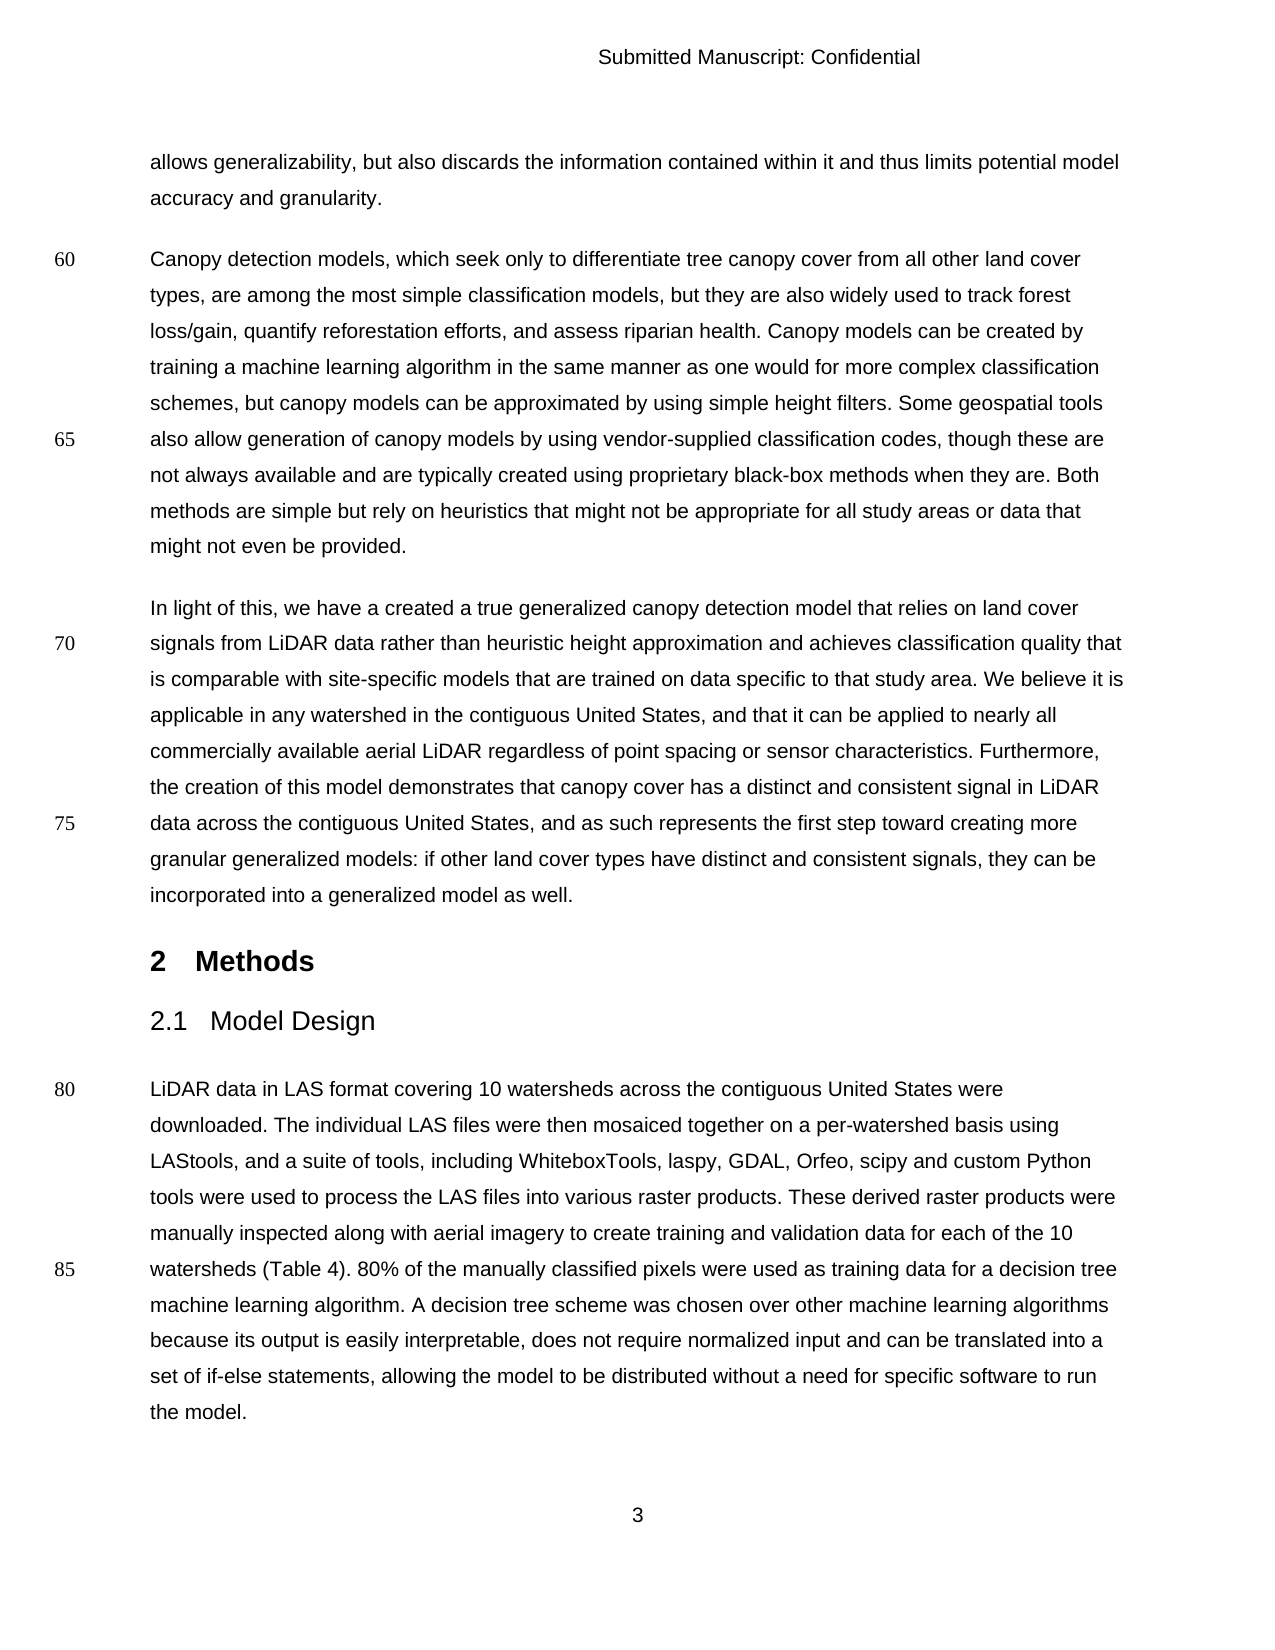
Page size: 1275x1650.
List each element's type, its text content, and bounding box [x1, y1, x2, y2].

text In light of this, we have a created a true generalized canopy detection model that relies on land cover signals from LiDAR data rather than heuristic height approximation and achieves classification quality that is comparable with site-specific models that are trained on data specific to that study area. We believe it is applicable in any watershed in the contiguous United States, and that it can be applied to nearly all commercially available aerial LiDAR regardless of point spacing or sensor characteristics. Furthermore, the creation of this model demonstrates that canopy cover has a distinct and consistent signal in LiDAR data across the contiguous United States, and as such represents the first step toward creating more granular generalized models: if other land cover types have distinct and consistent signals, they can be incorporated into a generalized model as well. [150, 595, 1125, 907]
subtitle Methods [150, 944, 1125, 977]
subtitle Model Design [150, 1005, 1125, 1036]
text LiDAR data in LAS format covering 10 watersheds across the contiguous United States were downloaded. The individual LAS files were then mosaiced together on a per-watershed basis using LAStools, and a suite of tools, including WhiteboxTools, laspy, GDAL, Orfeo, scipy and custom Python tools were used to process the LAS files into various raster products. These derived raster products were manually inspected along with aerial imagery to create training and validation data for each of the 10 watersheds (Table 3). 80% of the manually classified pixels were used as training data for a decision tree machine learning algorithm. A decision tree scheme was chosen over other machine learning algorithms because its output is easily interpretable, does not require normalized input and can be translated into a set of if-else statements, allowing the model to be distributed without a need for specific software to run the model. [150, 1077, 1125, 1424]
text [150, 150, 1125, 210]
text Canopy detection models, which seek only to differentiate tree canopy cover from all other land cover types, are among the most simple classification models, but they are also widely used to track forest loss/gain, quantify reforestation efforts, and assess riparian health. Canopy models can be created by training a machine learning algorithm in the same manner as one would for more complex classification schemes, but canopy models can be approximated by using simple height filters. Some geospatial tools also allow generation of canopy models by using vendor-supplied classification codes, though these are not always available and are typically created using proprietary black-box methods when they are. Both methods are simple but rely on heuristics that might not be appropriate for all study areas or data that might not even be provided. [150, 247, 1125, 558]
